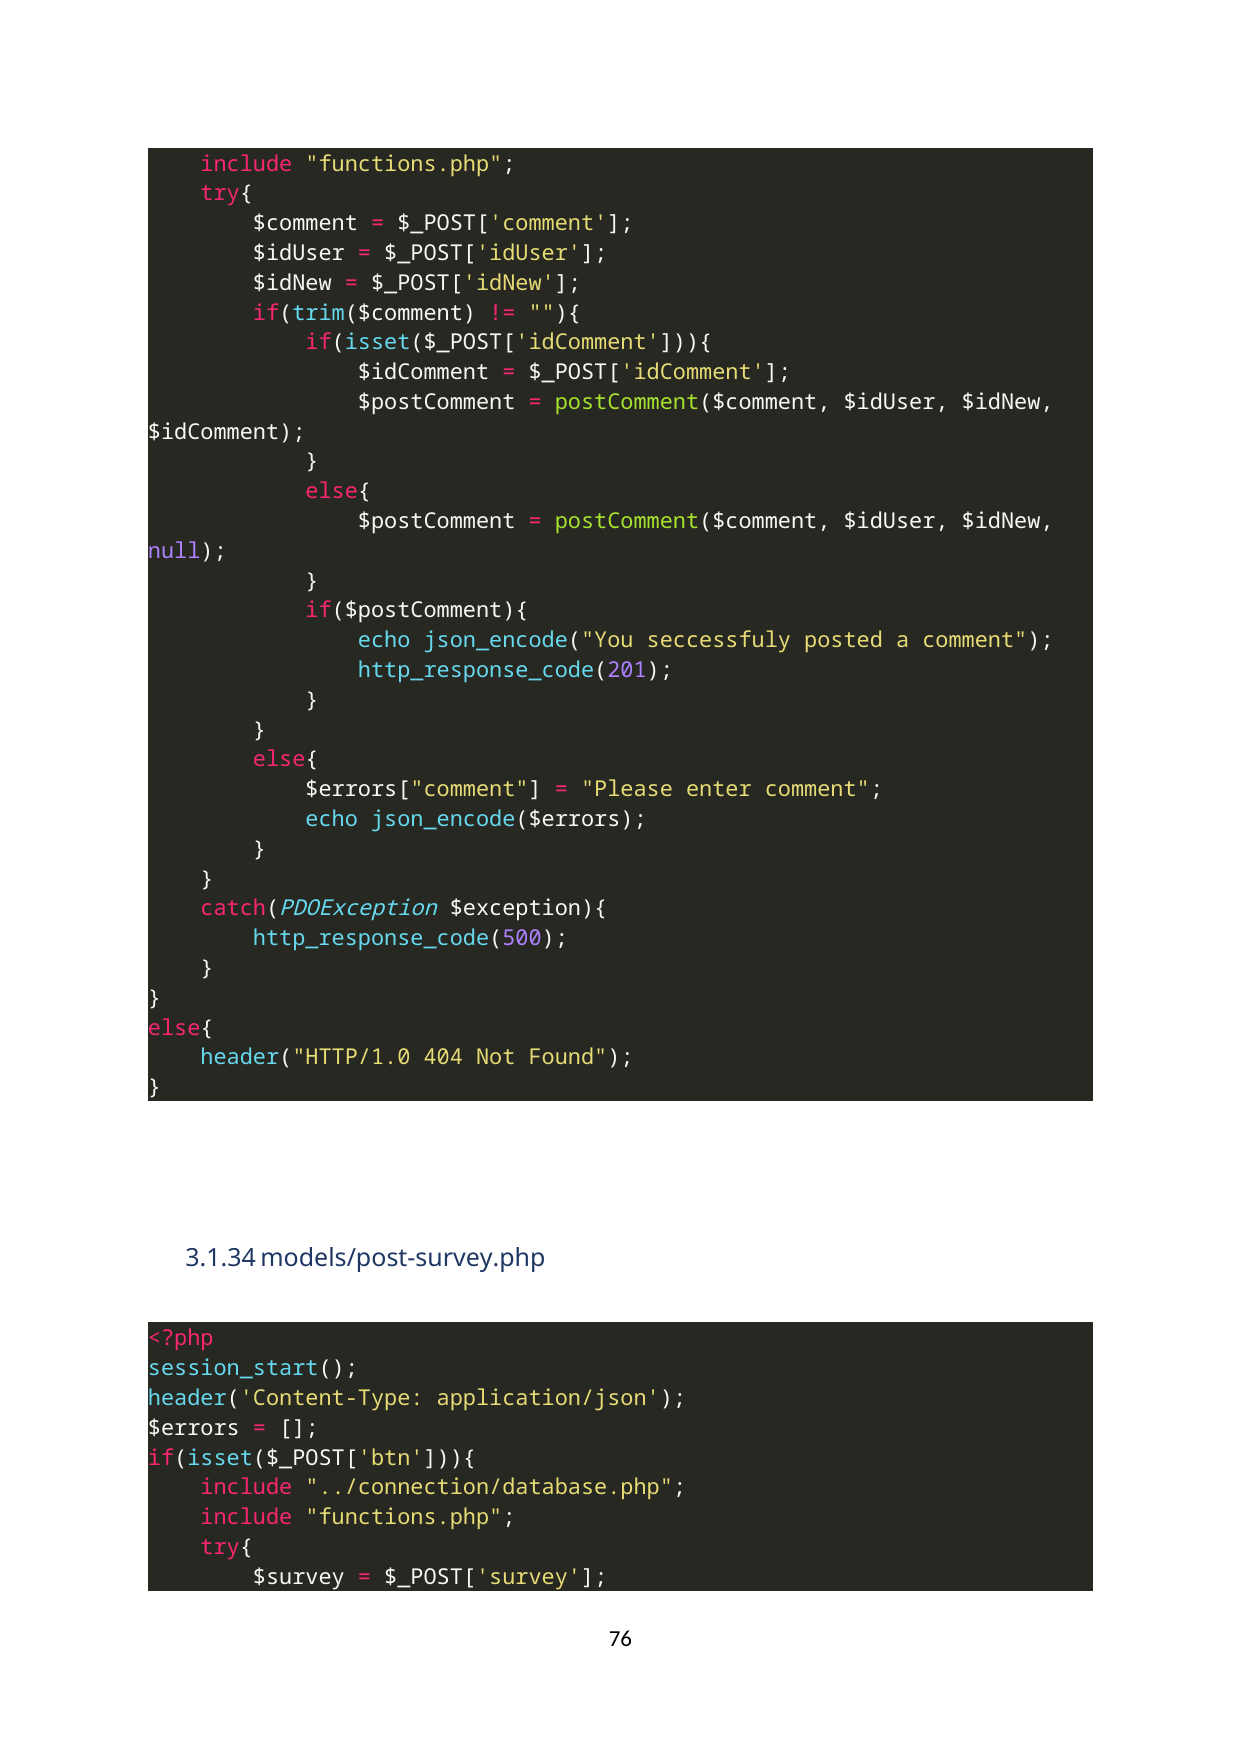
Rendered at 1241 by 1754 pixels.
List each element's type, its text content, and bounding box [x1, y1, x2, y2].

text } [148, 952, 1093, 982]
text $postComment = postComment($comment, $idUser, $idNew, null); [148, 505, 1093, 565]
text $idNew = $_POST['idNew']; [148, 267, 1093, 297]
text $errors["comment"] = "Please enter comment"; [148, 773, 1093, 803]
text } [148, 684, 1093, 714]
text if(isset($_POST['idComment'])){ [148, 326, 1093, 356]
subtitle models/post-survey.php [185, 1240, 1093, 1274]
text else{ [148, 1012, 1093, 1041]
text } [148, 982, 1093, 1012]
text $idUser = $_POST['idUser']; [148, 237, 1093, 267]
text } [148, 565, 1093, 594]
text include "functions.php"; [148, 1501, 1093, 1531]
text $comment = $_POST['comment']; [148, 207, 1093, 237]
text $idComment = $_POST['idComment']; [148, 356, 1093, 386]
text else{ [148, 475, 1093, 505]
text $errors = []; [148, 1412, 1093, 1442]
text header('Content-Type: application/json'); [148, 1382, 1093, 1412]
text try{ [148, 1531, 1093, 1561]
text $survey = $_POST['survey']; [148, 1561, 1093, 1591]
text $postComment = postComment($comment, $idUser, $idNew, $idComment); [148, 386, 1093, 446]
text } [148, 446, 1093, 475]
text echo json_encode($errors); [148, 803, 1093, 833]
text } [148, 833, 1093, 863]
text } [148, 1071, 1093, 1101]
text session_start(); [148, 1352, 1093, 1382]
text catch(PDOException $exception){ [148, 892, 1093, 922]
text echo json_encode("You seccessfuly posted a comment"); [148, 624, 1093, 654]
text } [148, 863, 1093, 892]
text http_response_code(201); [148, 654, 1093, 684]
text if($postComment){ [148, 594, 1093, 624]
text <?php [148, 1322, 1093, 1352]
text try{ [148, 177, 1093, 207]
text } [148, 714, 1093, 743]
text if(isset($_POST['btn'])){ [148, 1442, 1093, 1471]
text else{ [148, 743, 1093, 773]
text include "functions.php"; [148, 148, 1093, 177]
text if(trim($comment) != ""){ [148, 297, 1093, 326]
text header("HTTP/1.0 404 Not Found"); [148, 1041, 1093, 1071]
text include "../connection/database.php"; [148, 1471, 1093, 1501]
text http_response_code(500); [148, 922, 1093, 952]
